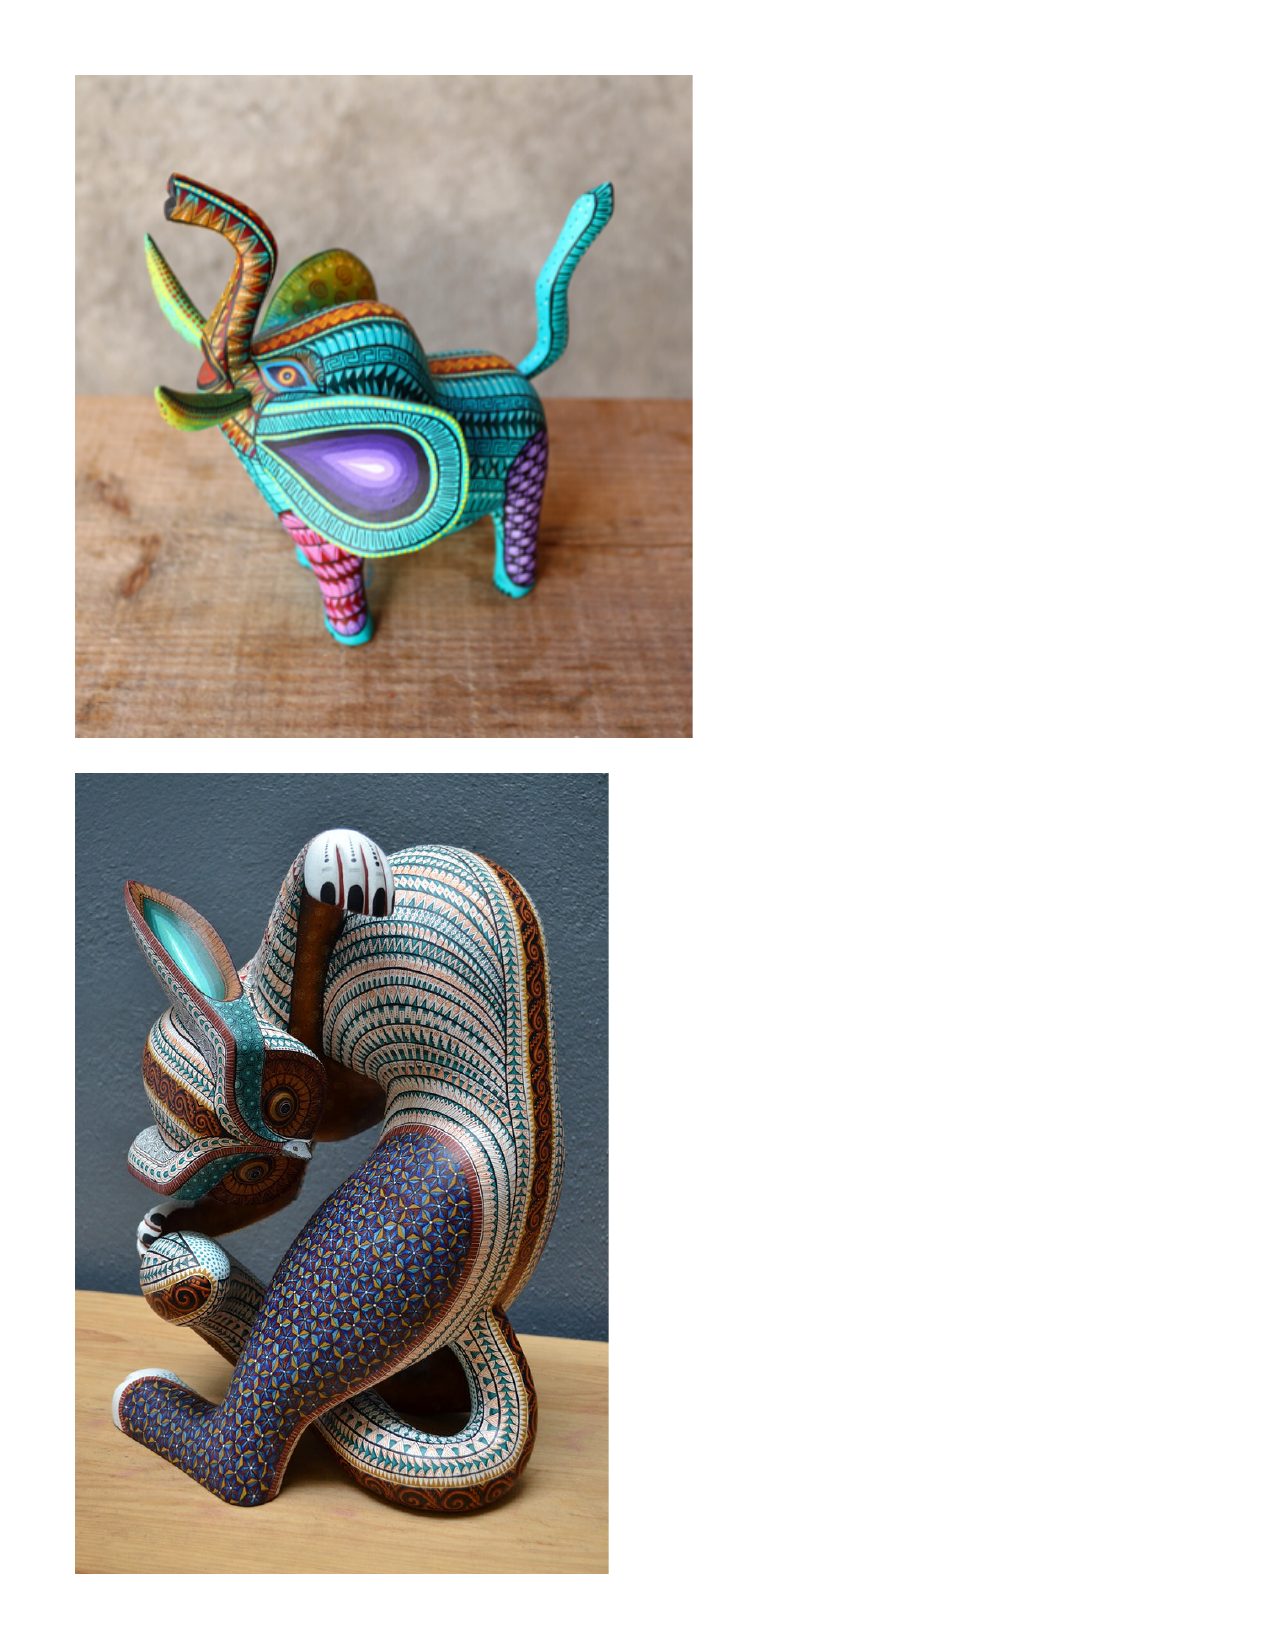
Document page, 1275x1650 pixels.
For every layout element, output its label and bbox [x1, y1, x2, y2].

picture [75, 773, 609, 1574]
picture [75, 75, 693, 738]
